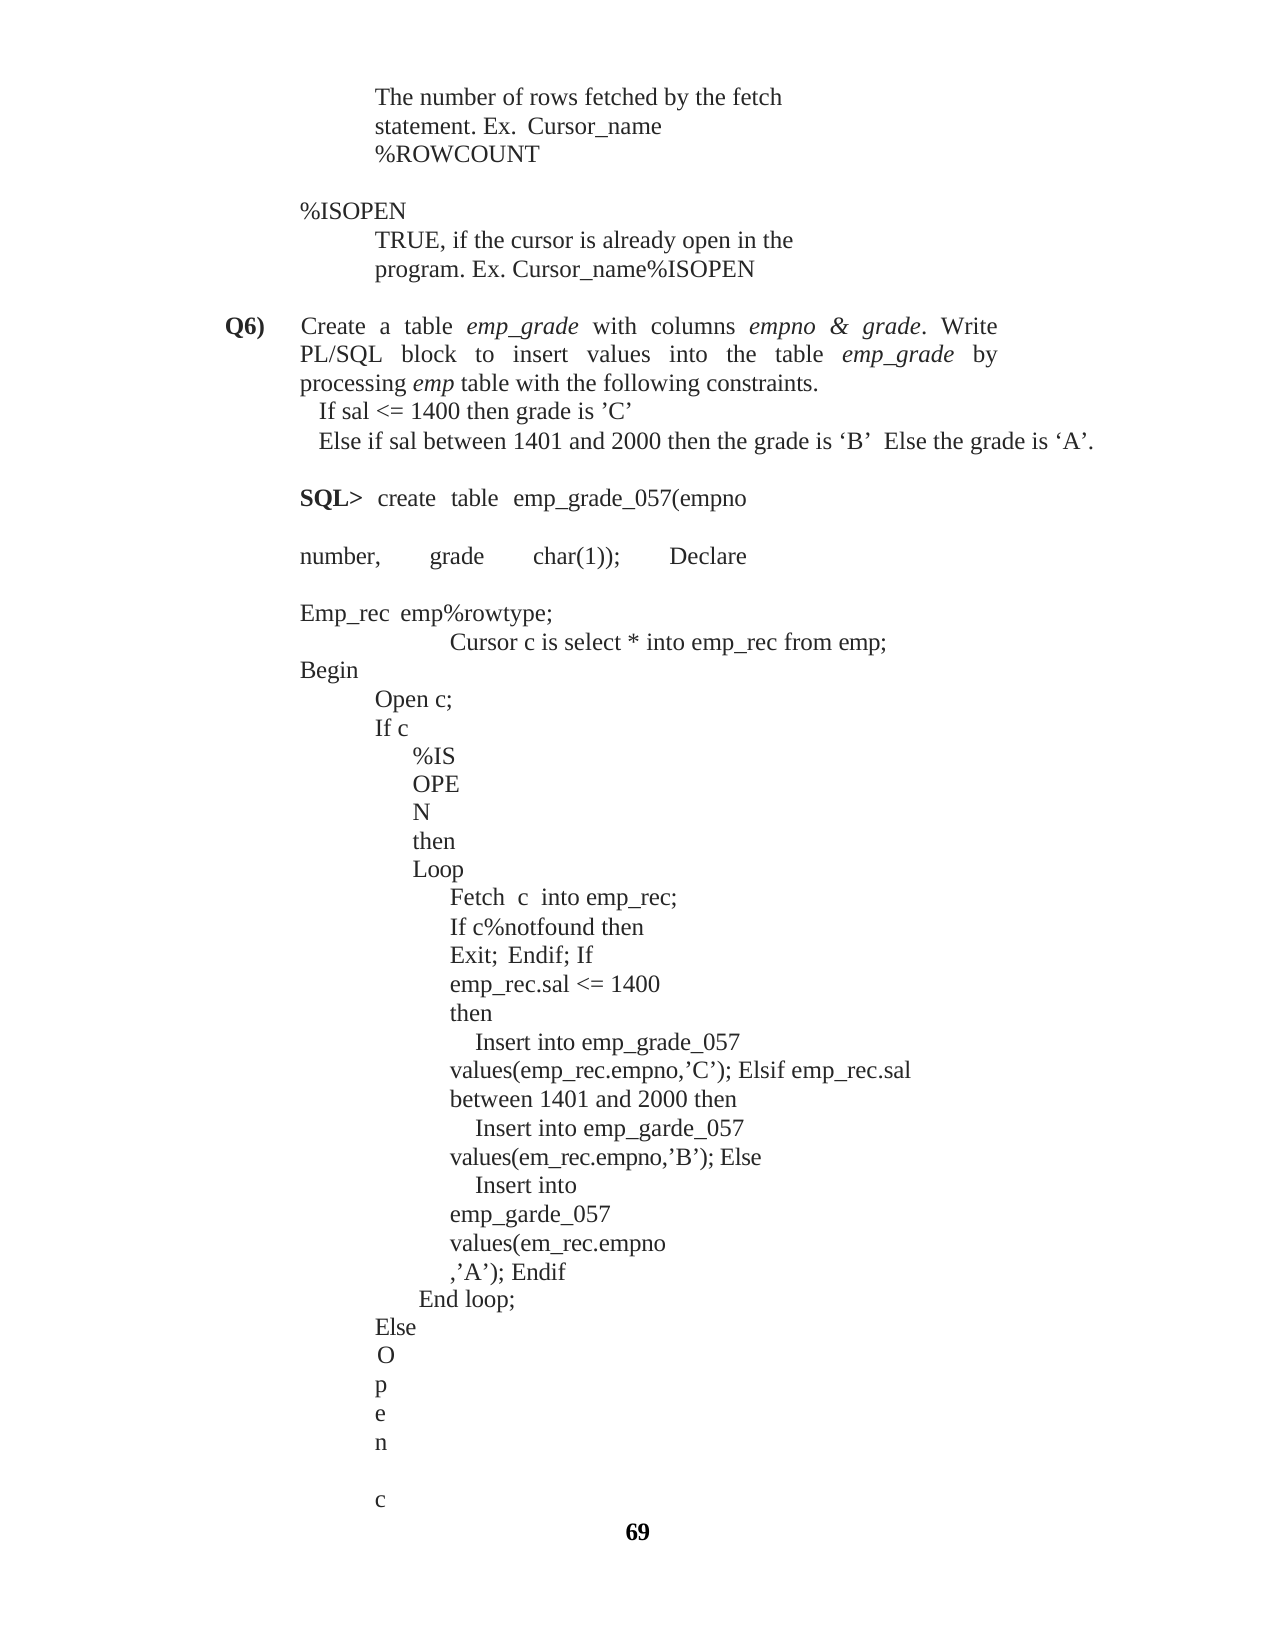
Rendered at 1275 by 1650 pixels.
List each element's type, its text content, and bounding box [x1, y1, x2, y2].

text Begin [299, 656, 1200, 684]
text Insert into emp_grade_057 values(emp_rec.empno,’C’); Elsif emp_rec.sal between 1401 and 2000 then [449, 1027, 938, 1113]
text End loop; [418, 1285, 1200, 1313]
text If c%notfound then Exit; Endif; If emp_rec.sal <= 1400 then [449, 912, 670, 1027]
text Cursor c is select * into emp_rec from emp; [449, 627, 1200, 656]
text Else if sal between 1401 and 2000 then the grade is ‘B’ Else the grade is ‘A’. [318, 426, 1200, 454]
text The number of rows fetched by the fetch statement. Ex. Cursor_name%ROWCOUNT [374, 82, 795, 168]
text Else [374, 1313, 1200, 1340]
text Q6) Create a table emp_grade with columns empno & grade. Write PL/SQL block to insert values into the table emp_grade by processing emp table with the following constraints. [224, 311, 998, 397]
text If sal <= 1400 then grade is ’C’ [319, 397, 1200, 425]
text SQL> create table emp_grade_057(empno number, grade char(1)); Declare Emp_rec emp%rowtype; [299, 455, 747, 627]
text If c%ISOPEN then Loop [374, 713, 467, 883]
text Fetch c into emp_rec; [449, 883, 1200, 911]
text %ISOPEN [299, 196, 1200, 225]
text Open c; [374, 684, 1200, 713]
text Insert into emp_garde_057 values(em_rec.empno,’B’); Else [449, 1113, 798, 1170]
text Insert into emp_garde_057 values(em_rec.empno,’A’); Endif [449, 1170, 670, 1285]
text TRUE, if the cursor is already open in the program. Ex. Cursor_name%ISOPEN [374, 225, 795, 283]
